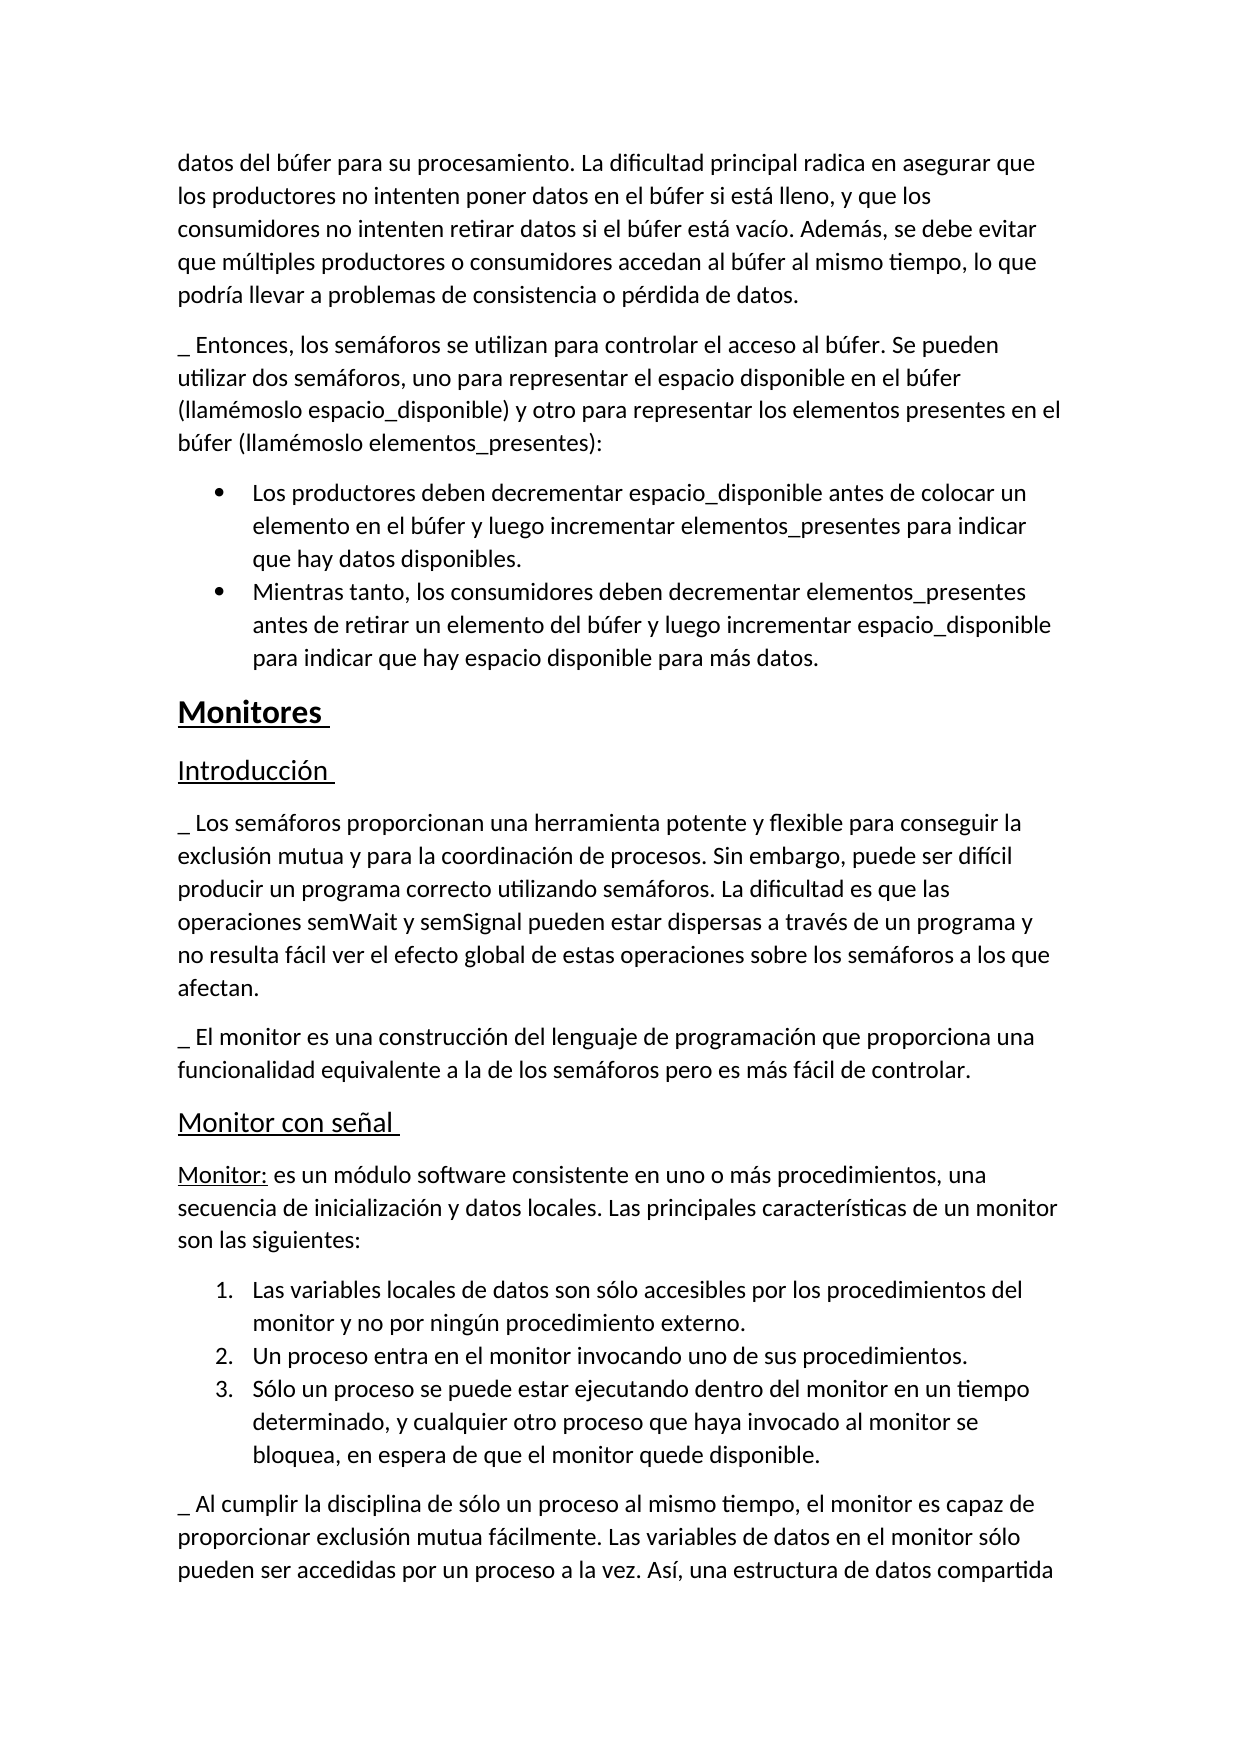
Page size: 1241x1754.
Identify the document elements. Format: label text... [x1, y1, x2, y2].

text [177, 148, 1063, 310]
text Monitores [177, 691, 1063, 732]
text Introducción [177, 752, 1063, 788]
text _ El monitor es una construcción del lenguaje de programación que proporciona una funcionalidad equivalente a la de los semáforos pero es más fácil de controlar. [177, 1021, 1063, 1085]
list Los productores deben decrementar espacio_disponible antes de colocar un elemento en el búfer y luego incrementar elementos_presentes para indicar que hay datos disponibles. [215, 477, 1063, 573]
list Un proceso entra en el monitor invocando uno de sus procedimientos. [215, 1340, 1063, 1371]
text Monitor: es un módulo software consistente en uno o más procedimientos, una secuencia de inicialización y datos locales. Las principales características de un monitor son las siguientes: [177, 1159, 1063, 1255]
text _ Entonces, los semáforos se utilizan para controlar el acceso al búfer. Se pueden utilizar dos semáforos, uno para representar el espacio disponible en el búfer (llamémoslo espacio_disponible) y otro para representar los elementos presentes en el búfer (llamémoslo elementos_presentes): [177, 329, 1063, 458]
list Mientras tanto, los consumidores deben decrementar elementos_presentes antes de retirar un elemento del búfer y luego incrementar espacio_disponible para indicar que hay espacio disponible para más datos. [215, 576, 1063, 672]
text _ Los semáforos proporcionan una herramienta potente y flexible para conseguir la exclusión mutua y para la coordinación de procesos. Sin embargo, puede ser difícil producir un programa correcto utilizando semáforos. La dificultad es que las operaciones semWait y semSignal pueden estar dispersas a través de un programa y no resulta fácil ver el efecto global de estas operaciones sobre los semáforos a los que afectan. [177, 807, 1063, 1002]
text Monitor con señal [177, 1104, 1063, 1139]
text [177, 1488, 1063, 1585]
list Sólo un proceso se puede estar ejecutando dentro del monitor en un tiempo determinado, y cualquier otro proceso que haya invocado al monitor se bloquea, en espera de que el monitor quede disponible. [215, 1373, 1063, 1469]
list Las variables locales de datos son sólo accesibles por los procedimientos del monitor y no por ningún procedimiento externo. [215, 1274, 1063, 1338]
